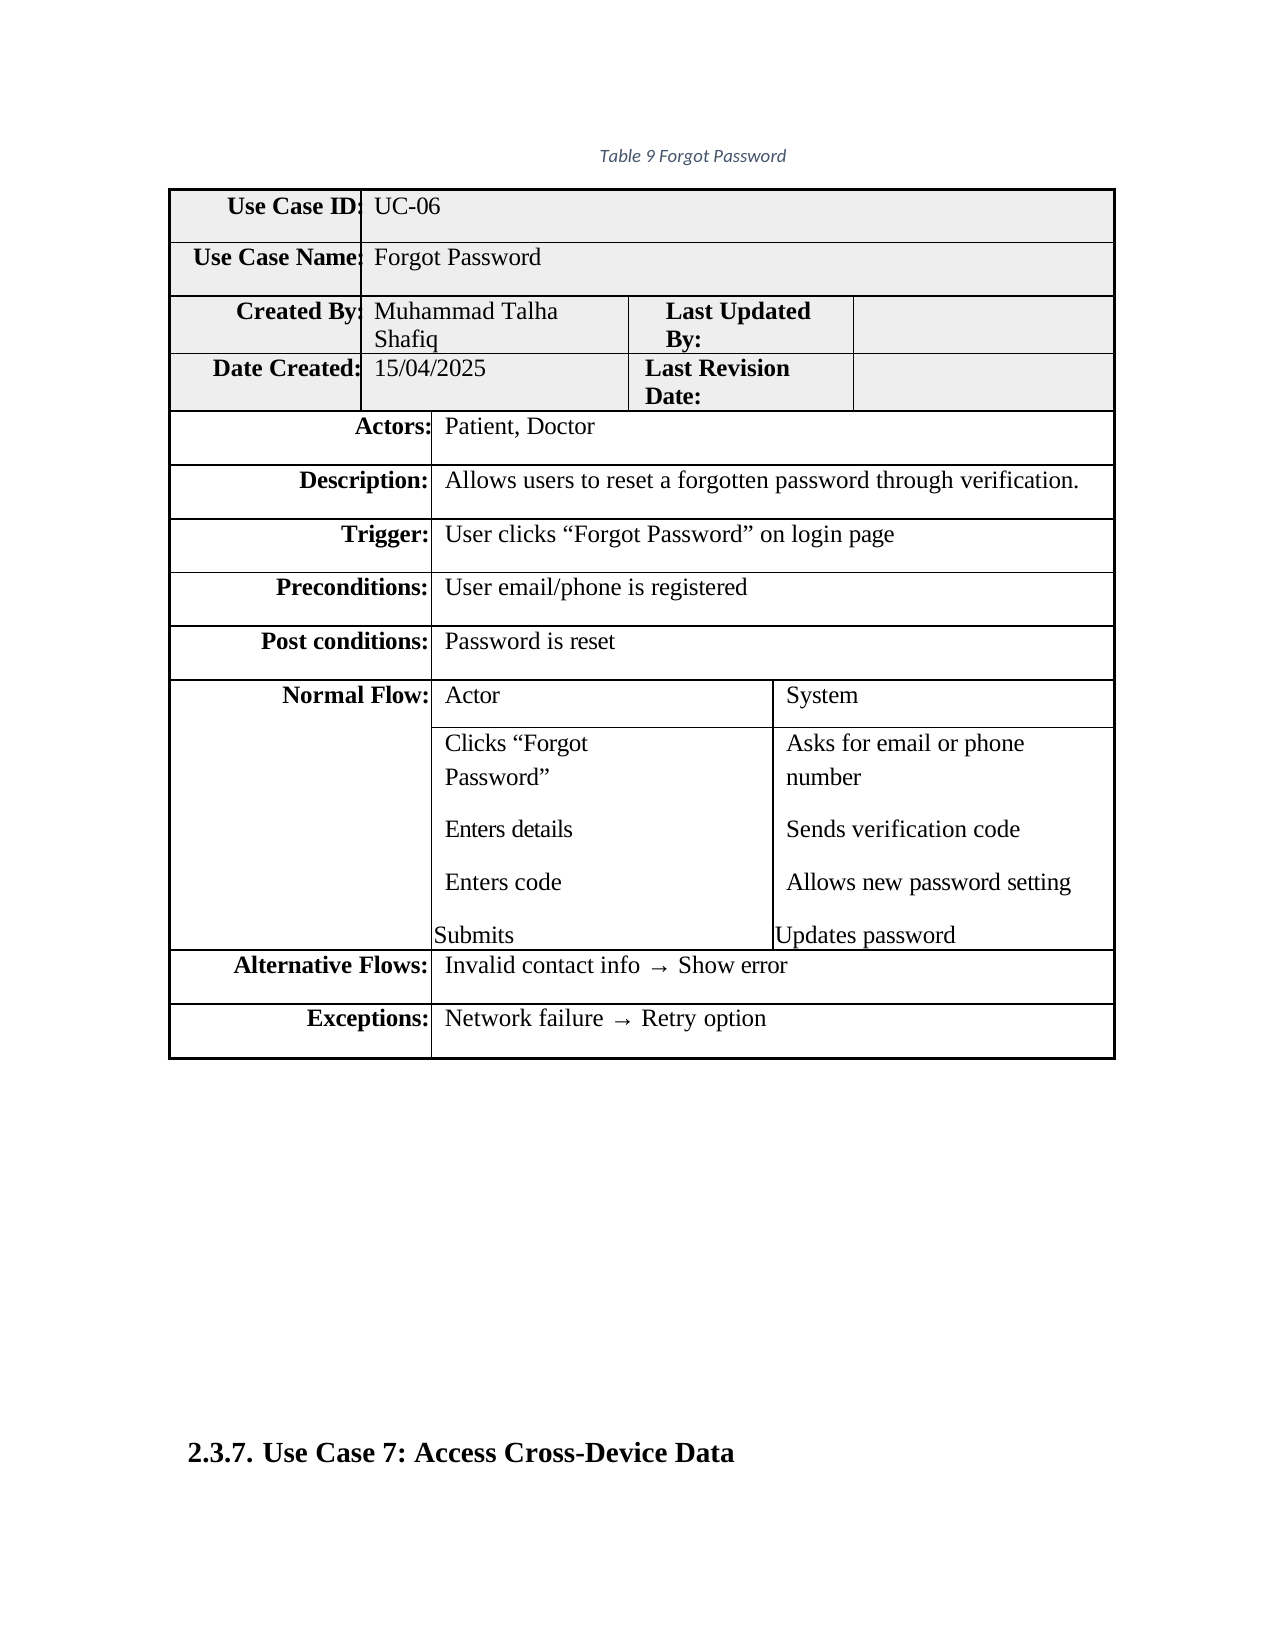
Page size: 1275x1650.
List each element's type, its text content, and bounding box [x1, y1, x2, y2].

table_cell Last Updated By: [629, 297, 853, 353]
text Table 9 Forgot Password [112, 144, 1275, 167]
table_cell Actor [432, 681, 772, 727]
table_cell Post conditions: [171, 627, 431, 679]
table_cell Normal Flow: [171, 681, 431, 949]
table_header Use Case ID: [171, 191, 360, 241]
table_cell Date Created: [171, 354, 360, 410]
table_cell Network failure → Retry option [432, 1005, 1113, 1057]
subtitle Use Case 7: Access Cross-Device Data [187, 1435, 1275, 1469]
table_cell Muhammad Talha Shafiq [362, 297, 628, 353]
table_cell Allows users to reset a forgotten password through verification. [432, 466, 1113, 518]
table_cell Password is reset [432, 627, 1113, 679]
table_cell User email/phone is registered [432, 573, 1113, 625]
table_cell Invalid contact info → Show error [432, 951, 1113, 1003]
table_cell Description: [171, 466, 431, 518]
table_cell Exceptions: [171, 1005, 431, 1057]
table_cell [854, 297, 1113, 353]
table_cell 15/04/2025 [362, 354, 628, 410]
table_cell Created By: [171, 297, 360, 353]
table_cell Last Revision Date: [629, 354, 853, 410]
table_cell Trigger: [171, 520, 431, 572]
table_cell [854, 354, 1113, 410]
table_cell Alternative Flows: [171, 951, 431, 1003]
table_cell Actors: [171, 412, 431, 464]
table_cell Clicks “Forgot Password” Enters details Enters code Submits [432, 728, 772, 949]
table_cell System [774, 681, 1113, 727]
table_cell Patient, Doctor [432, 412, 1113, 464]
table_cell User clicks “Forgot Password” on login page [432, 520, 1113, 572]
table_header UC-06 [362, 191, 1113, 241]
table_cell Preconditions: [171, 573, 431, 625]
table_cell Asks for email or phone number Sends verification code Allows new password setting Updates password [774, 728, 1113, 949]
table_cell Use Case Name: [171, 243, 360, 295]
table_cell Forgot Password [362, 243, 1113, 295]
